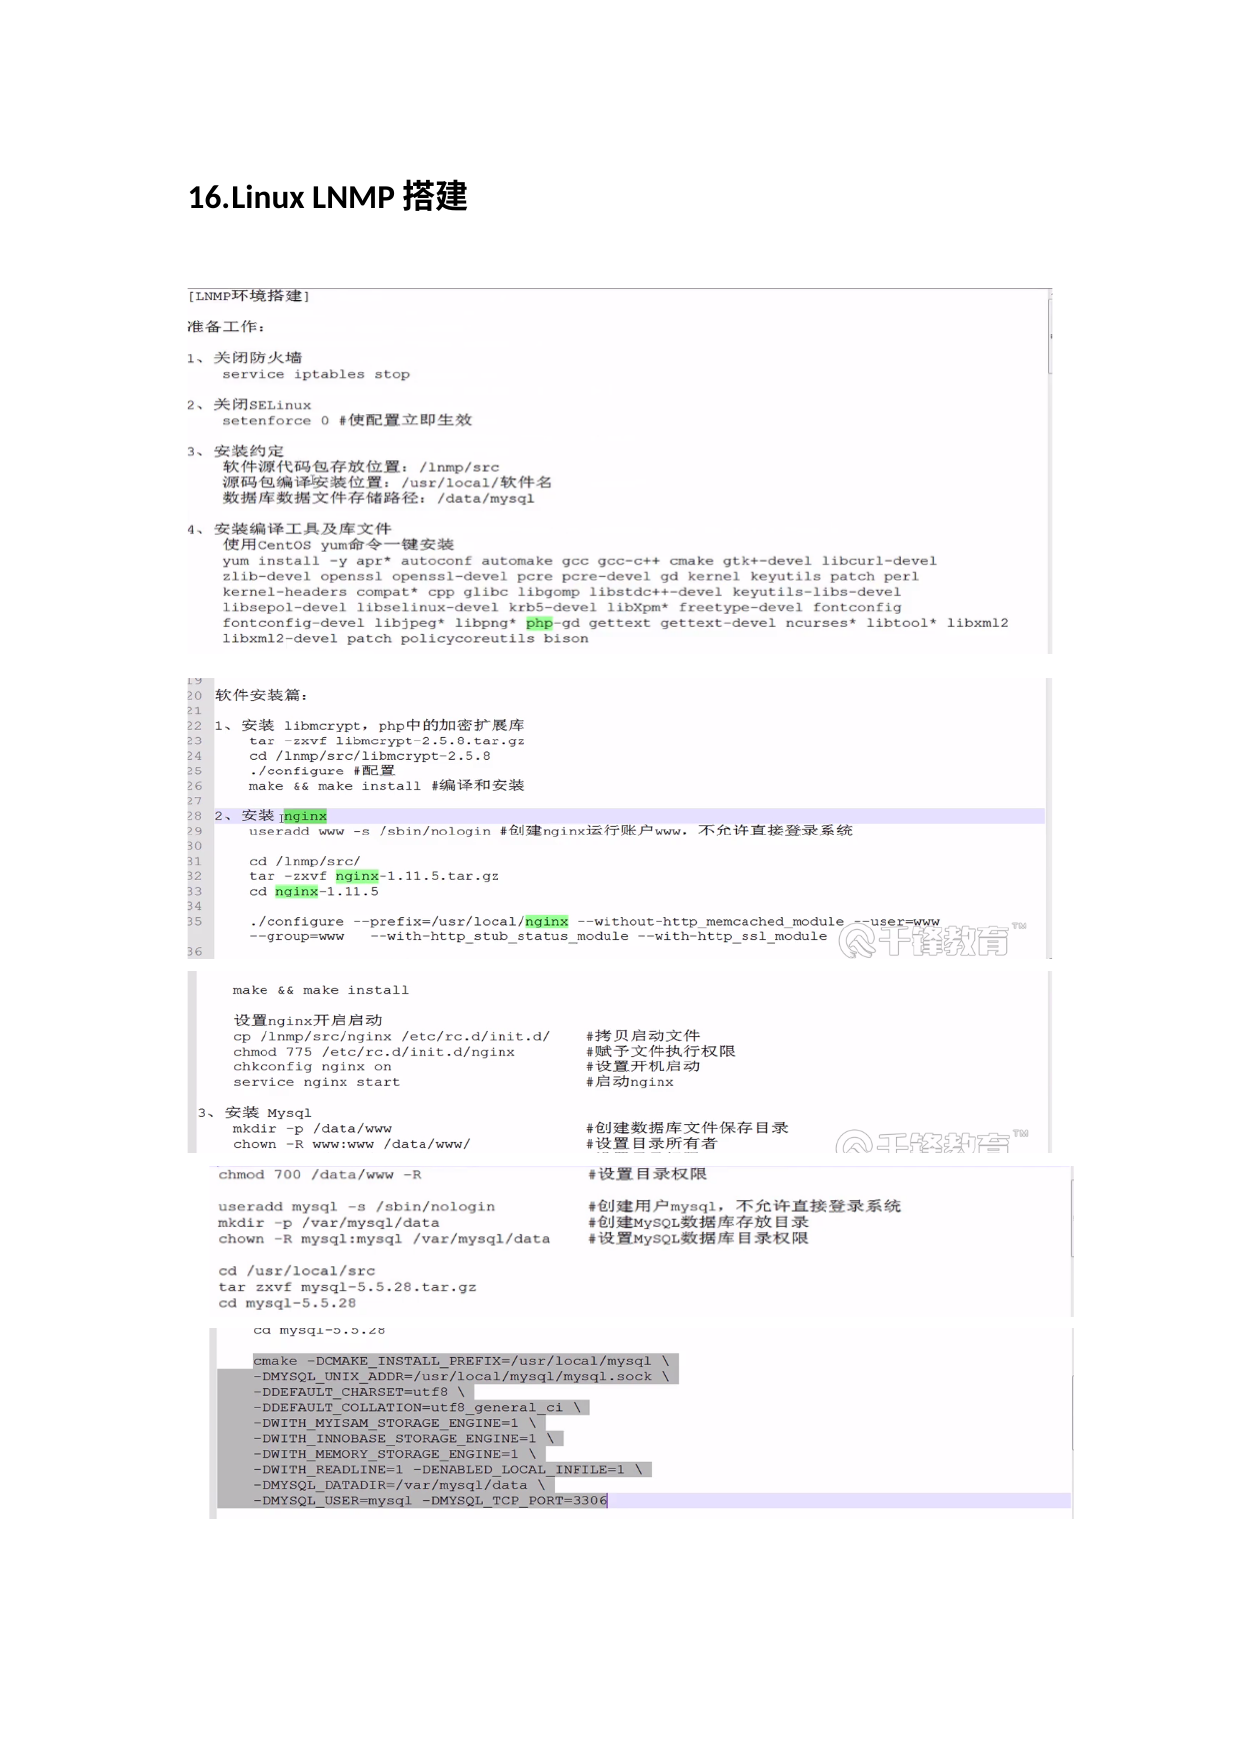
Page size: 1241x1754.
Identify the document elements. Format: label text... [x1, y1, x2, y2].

picture [187, 288, 1053, 654]
picture [209, 1166, 1074, 1317]
subtitle Linux LNMP搭建 [187, 162, 1053, 227]
picture [187, 971, 1053, 1153]
picture [209, 1328, 1074, 1519]
picture [187, 678, 1053, 959]
